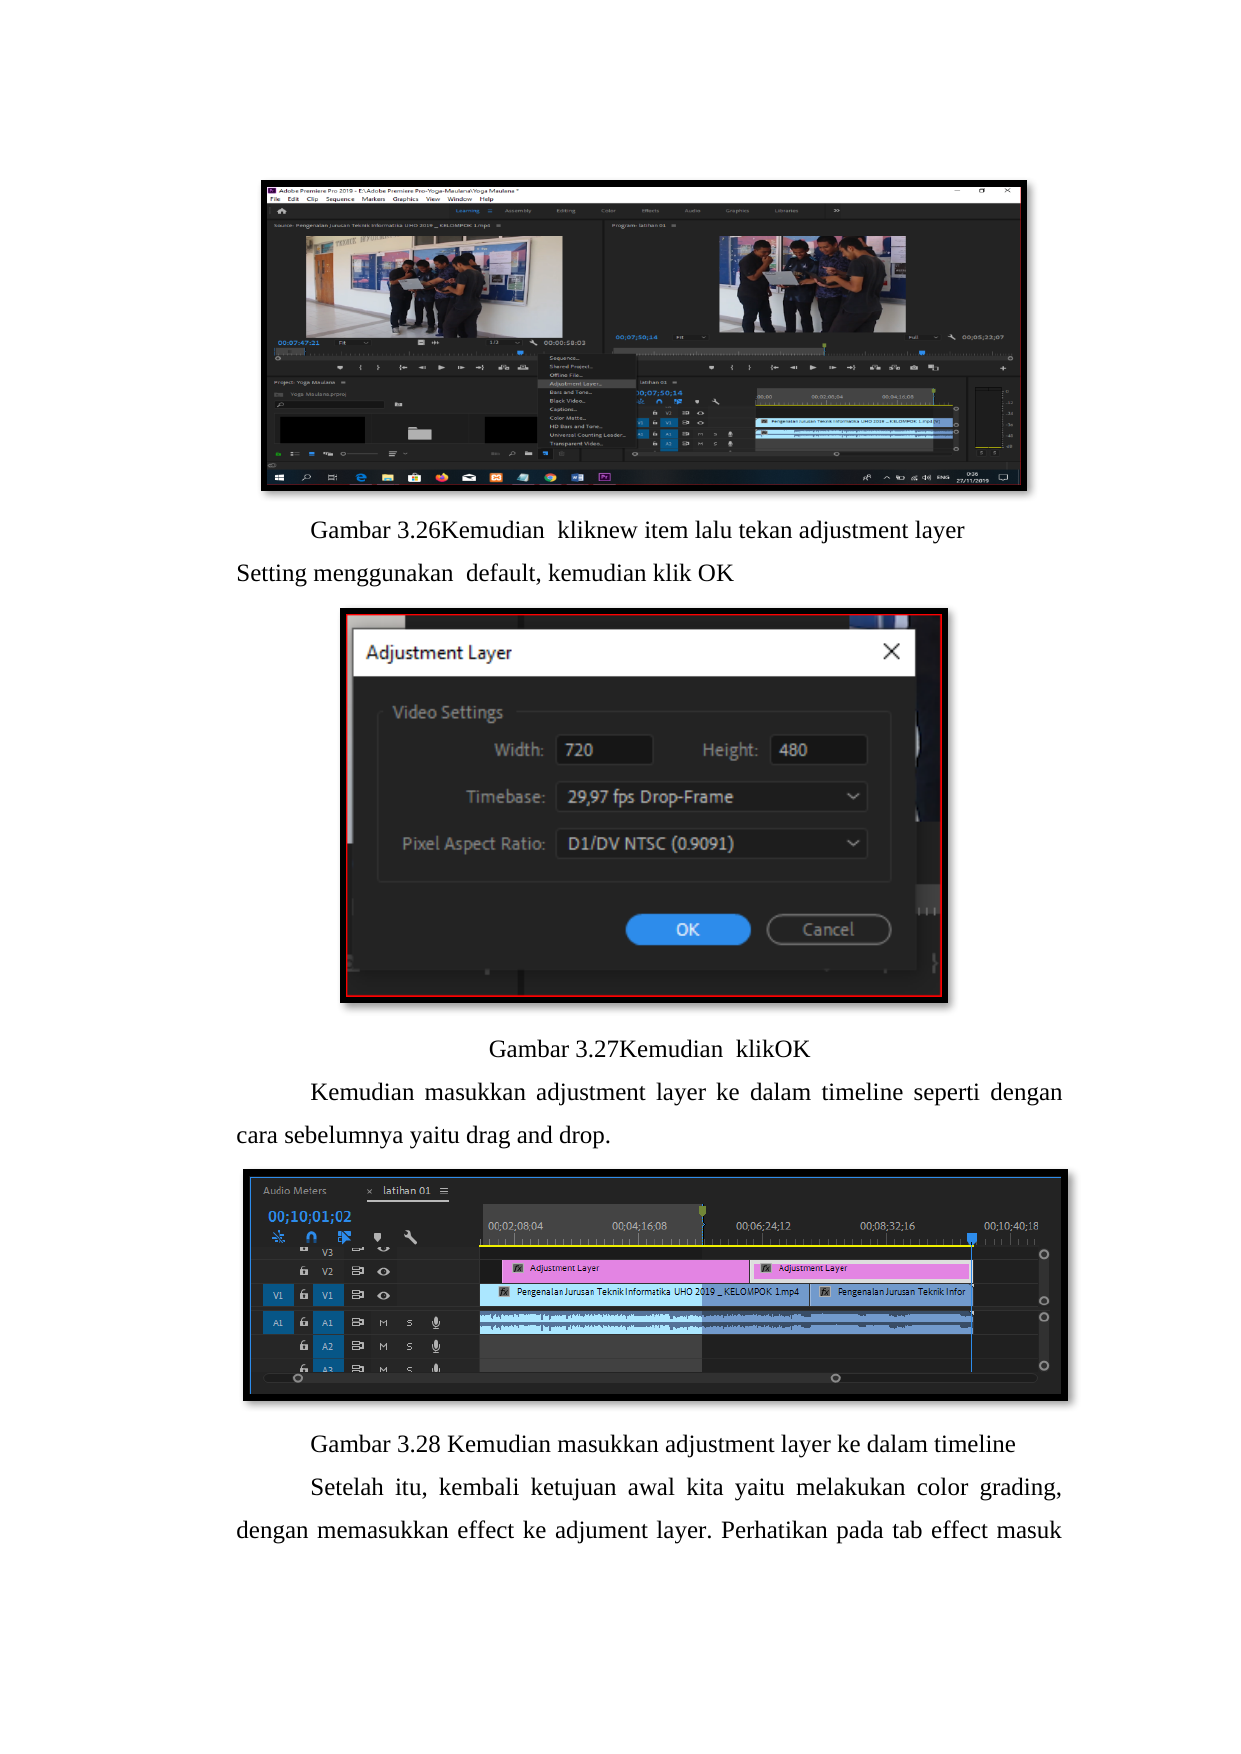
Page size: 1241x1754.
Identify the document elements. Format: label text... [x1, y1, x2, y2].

picture [249, 1176, 1061, 1394]
list Setting menggunakan default, kemudian klik OK [236, 558, 1063, 587]
list Kemudian masukkan adjustment layer ke dalam timeline seperti dengan cara sebelumnya yaitu drag and drop. [236, 1077, 1063, 1149]
list Gambar 3.26Kemudian kliknew item lalu tekan adjustment layer [236, 515, 1063, 544]
list Gambar 3.27Kemudian klikOK [236, 1034, 1063, 1062]
picture [346, 614, 942, 997]
picture [267, 187, 1021, 485]
list Gambar 3.28 Kemudian masukkan adjustment layer ke dalam timeline [236, 1429, 1063, 1458]
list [236, 1472, 1063, 1544]
